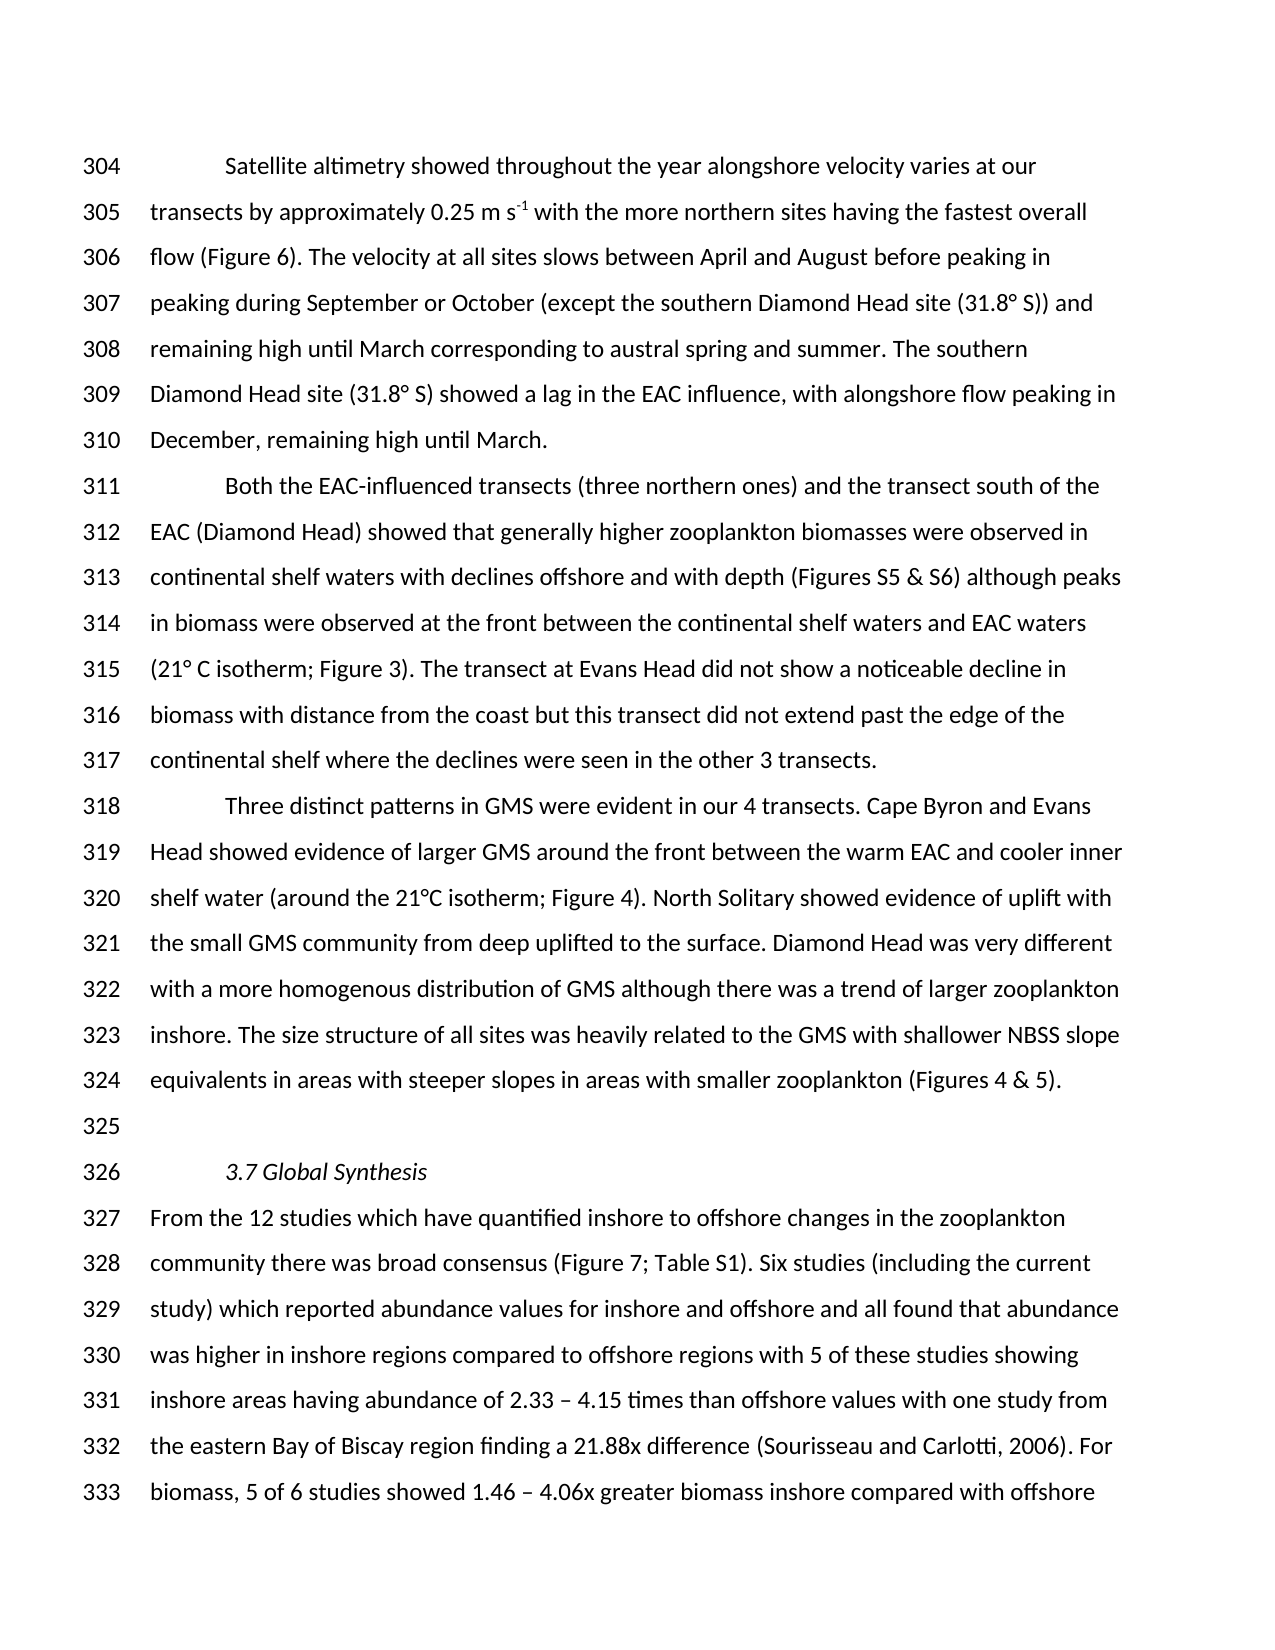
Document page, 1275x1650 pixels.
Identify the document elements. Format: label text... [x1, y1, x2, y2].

text Both the EAC-influenced transects (three northern ones) and the transect south of the EAC (Diamond Head) showed that generally higher zooplankton biomasses were observed in continental shelf waters with declines offshore and with depth (Figures S5 & S6) although peaks in biomass were observed at the front between the continental shelf waters and EAC waters (21° C isotherm; Figure 3). The transect at Evans Head did not show a noticeable decline in biomass with distance from the coast but this transect did not extend past the edge of the continental shelf where the declines were seen in the other 3 transects. [150, 470, 1125, 775]
text Satellite altimetry showed throughout the year alongshore velocity varies at our transects by approximately 0.25 m s-1 with the more northern sites having the fastest overall flow (Figure 6). The velocity at all sites slows between April and August before peaking in peaking during September or October (except the southern Diamond Head site (31.8° S)) and remaining high until March corresponding to austral spring and summer. The southern Diamond Head site (31.8° S) showed a lag in the EAC influence, with alongshore flow peaking in December, remaining high until March. [150, 150, 1125, 455]
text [150, 1202, 1125, 1507]
text Three distinct patterns in GMS were evident in our 4 transects. Cape Byron and Evans Head showed evidence of larger GMS around the front between the warm EAC and cooler inner shelf water (around the 21°C isotherm; Figure 4). North Solitary showed evidence of uplift with the small GMS community from deep uplifted to the surface. Diamond Head was very different with a more homogenous distribution of GMS although there was a trend of larger zooplankton inshore. The size structure of all sites was heavily related to the GMS with shallower NBSS slope equivalents in areas with steeper slopes in areas with smaller zooplankton (Figures 4 & 5). [150, 790, 1125, 1095]
text 3.7 Global Synthesis [150, 1156, 1125, 1187]
